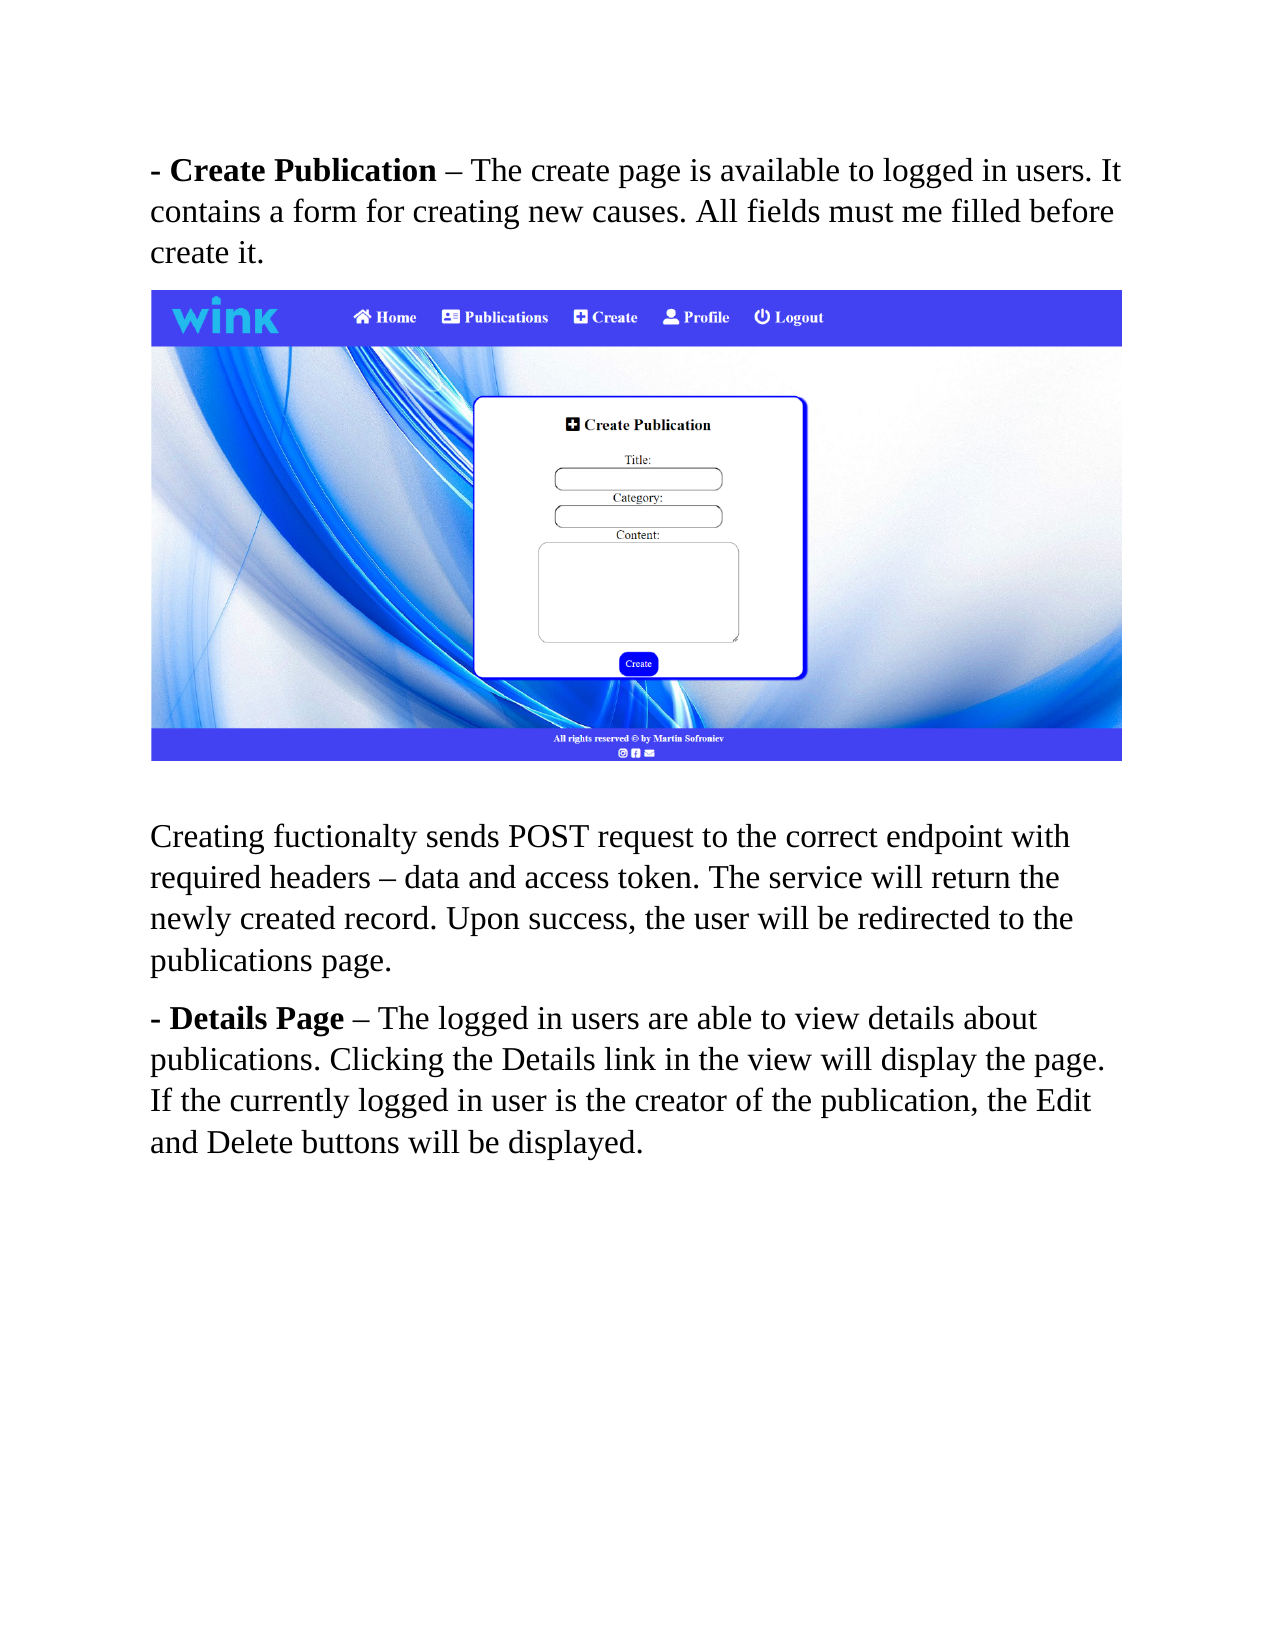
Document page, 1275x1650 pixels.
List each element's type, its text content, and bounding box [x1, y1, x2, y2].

text - Create Publication – The create page is available to logged in users. It contains a form for creating new causes. All fields must me filled before create it. [150, 150, 1125, 271]
picture [150, 290, 1122, 760]
text - Details Page – The logged in users are able to view details about publications. Clicking the Details link in the view will display the page. If the currently logged in user is the creator of the publication, the Edit and Delete buttons will be displayed. [150, 998, 1125, 1160]
